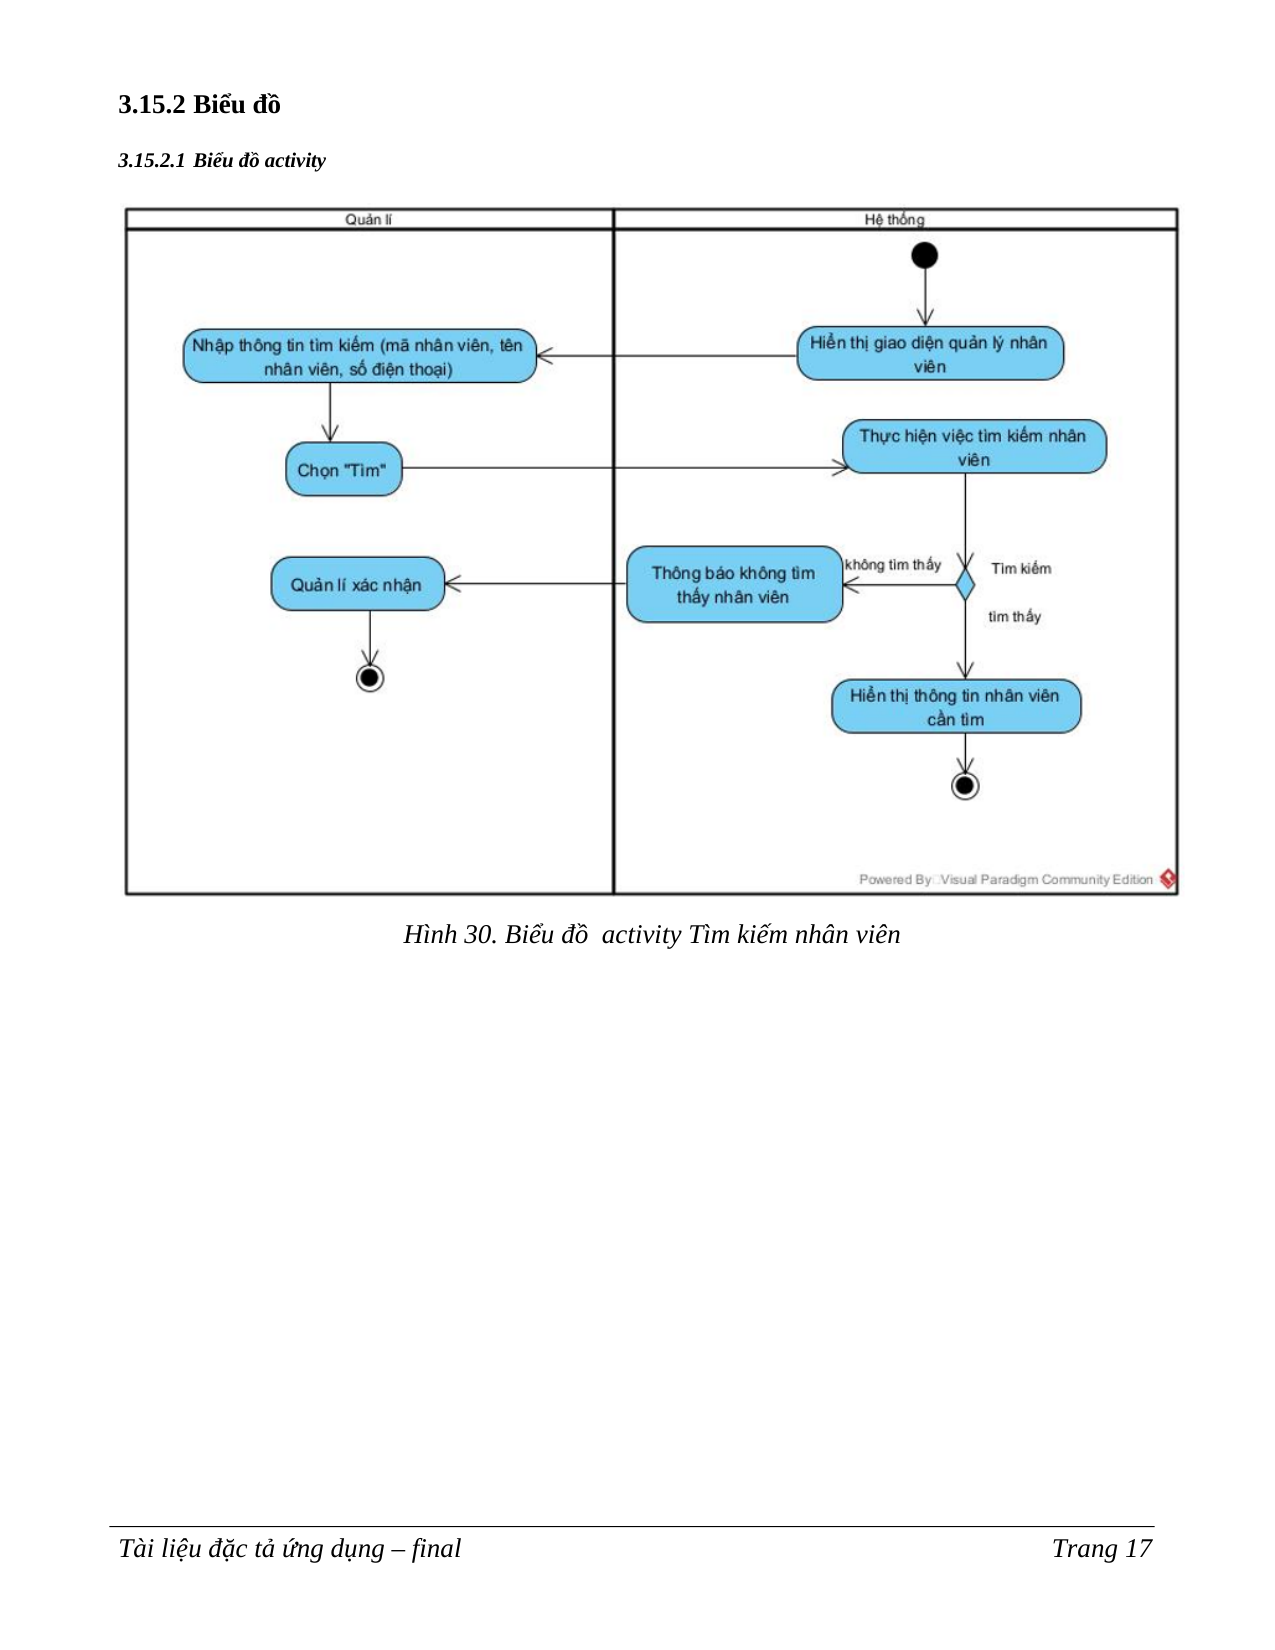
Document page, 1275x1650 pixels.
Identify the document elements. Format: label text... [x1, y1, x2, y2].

picture [118, 196, 1187, 899]
subtitle Biểu đồ [118, 89, 1186, 120]
subtitle Biểu đồ activity [118, 148, 1186, 172]
text Hình 30. Biểu đồ activity Tìm kiếm nhân viên [118, 918, 1186, 949]
